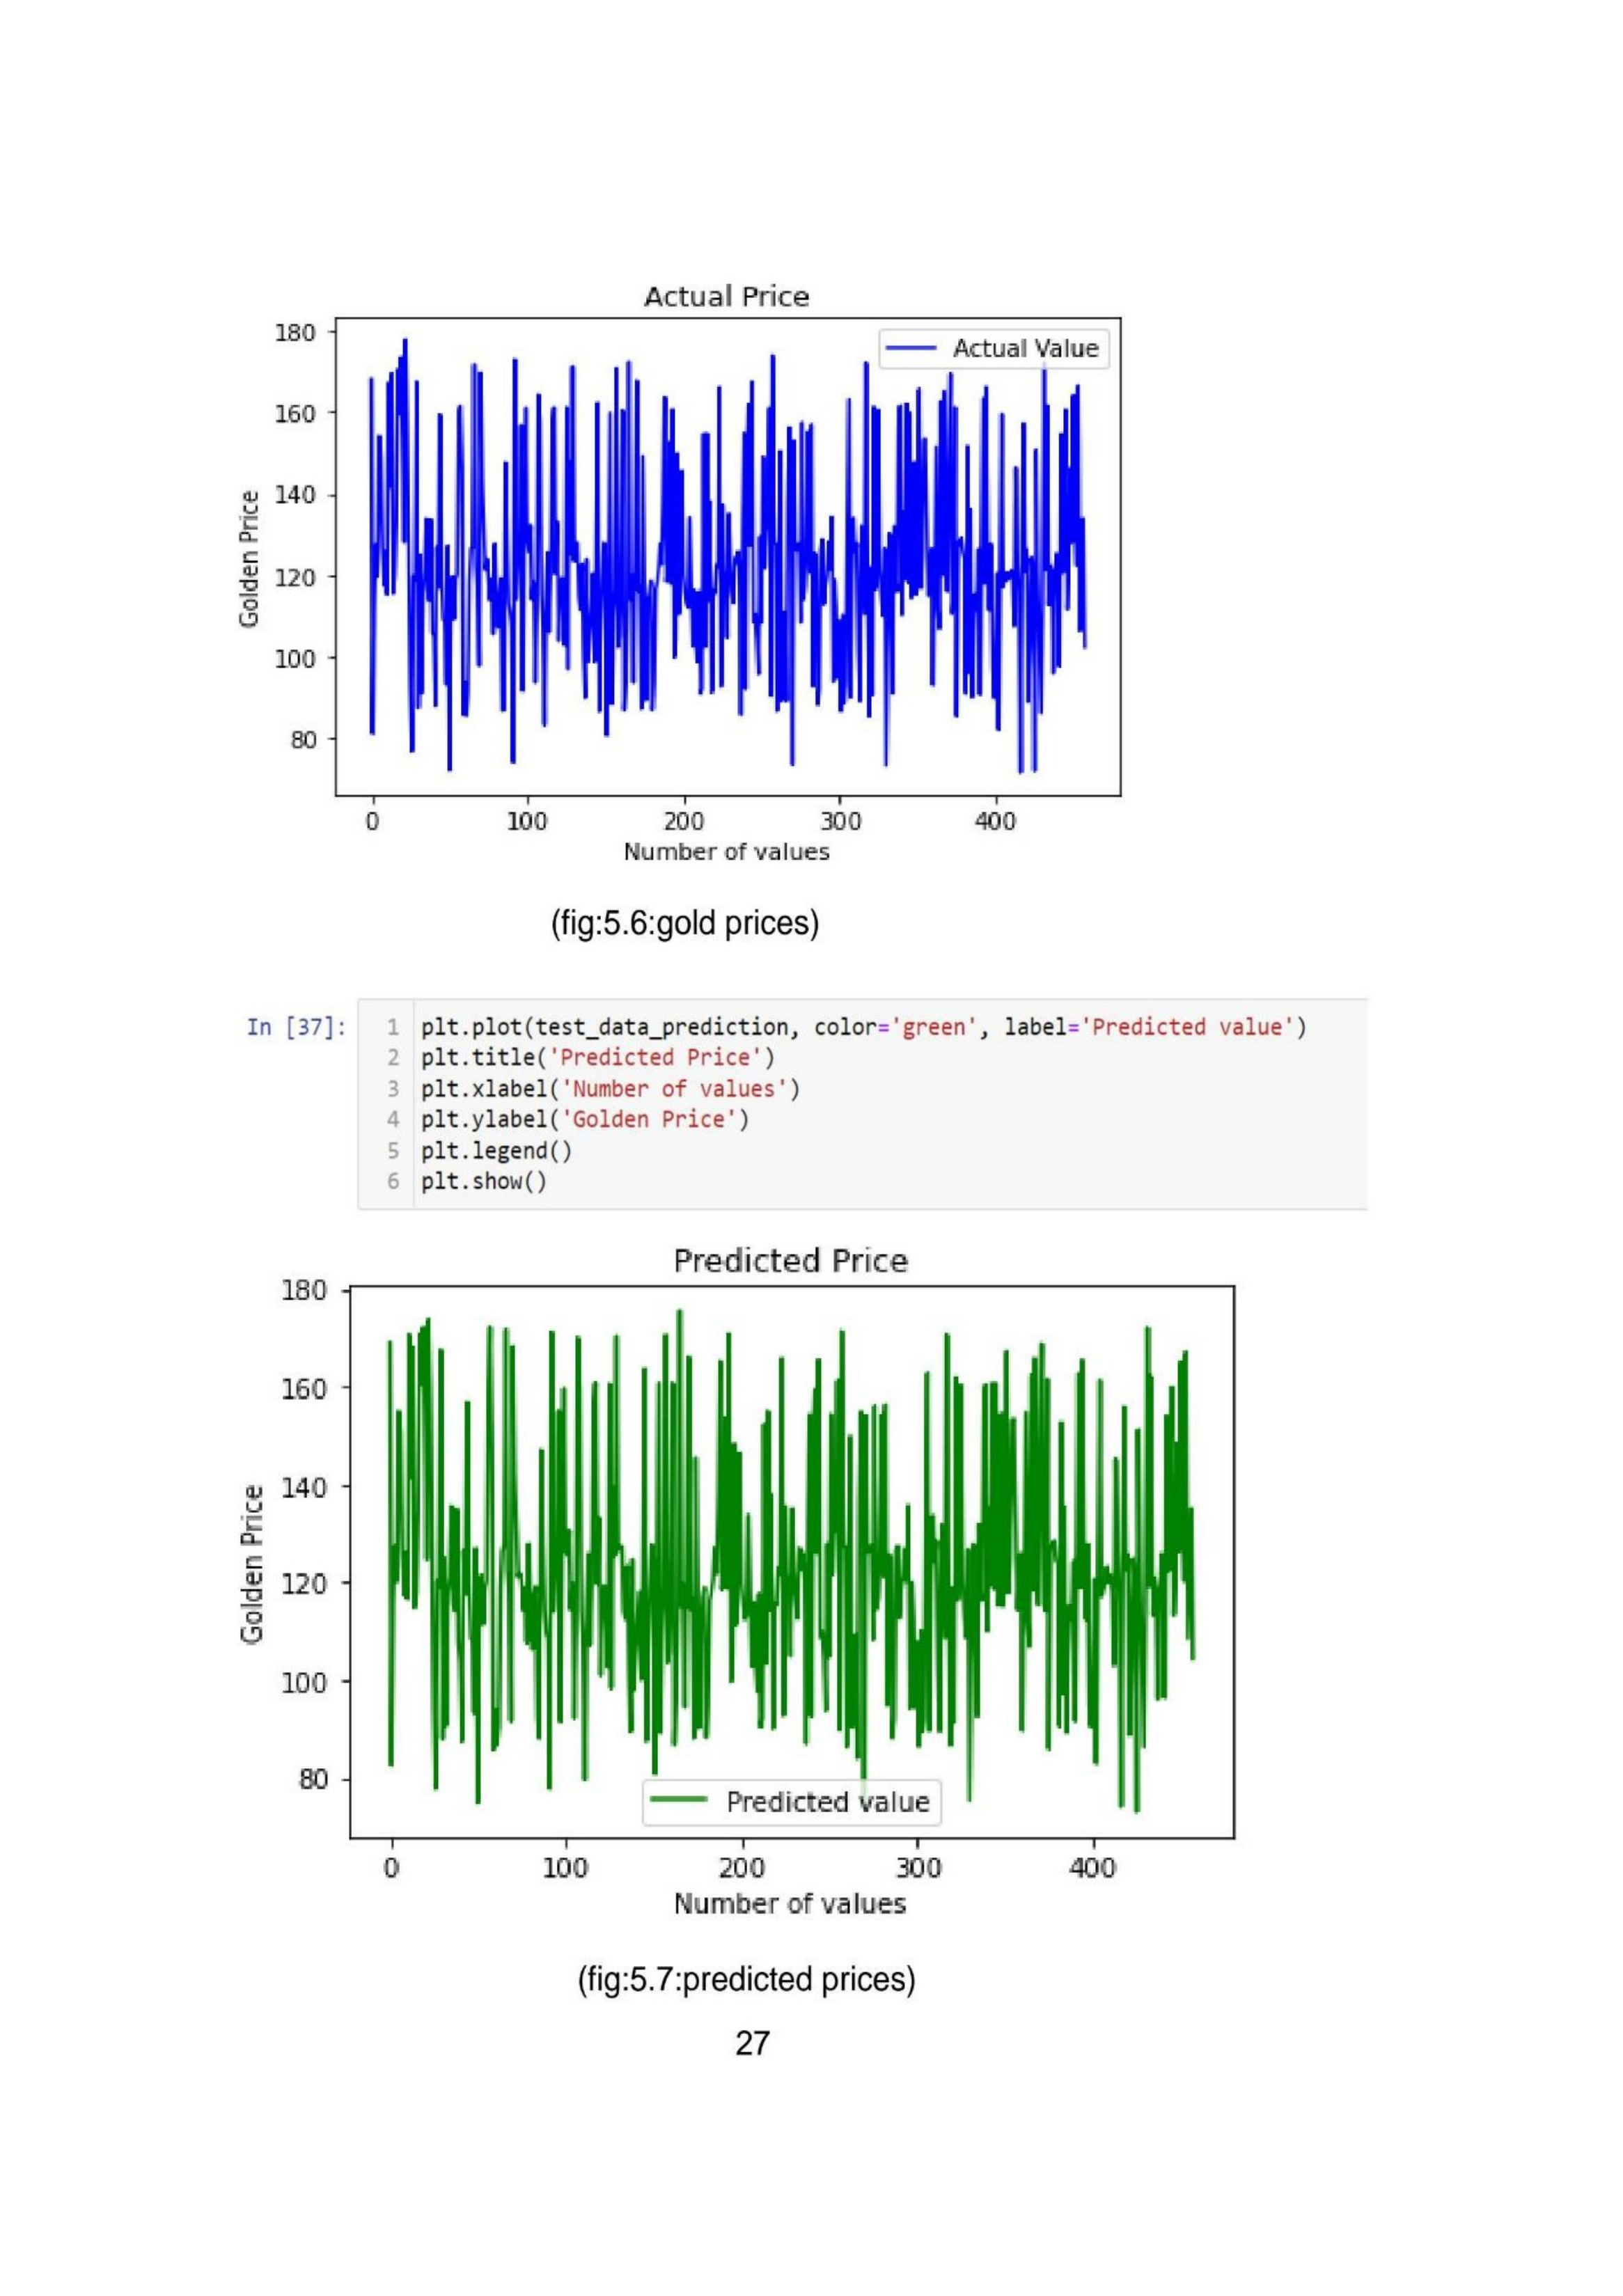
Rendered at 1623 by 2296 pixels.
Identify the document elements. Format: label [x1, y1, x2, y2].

picture [234, 276, 1372, 2058]
